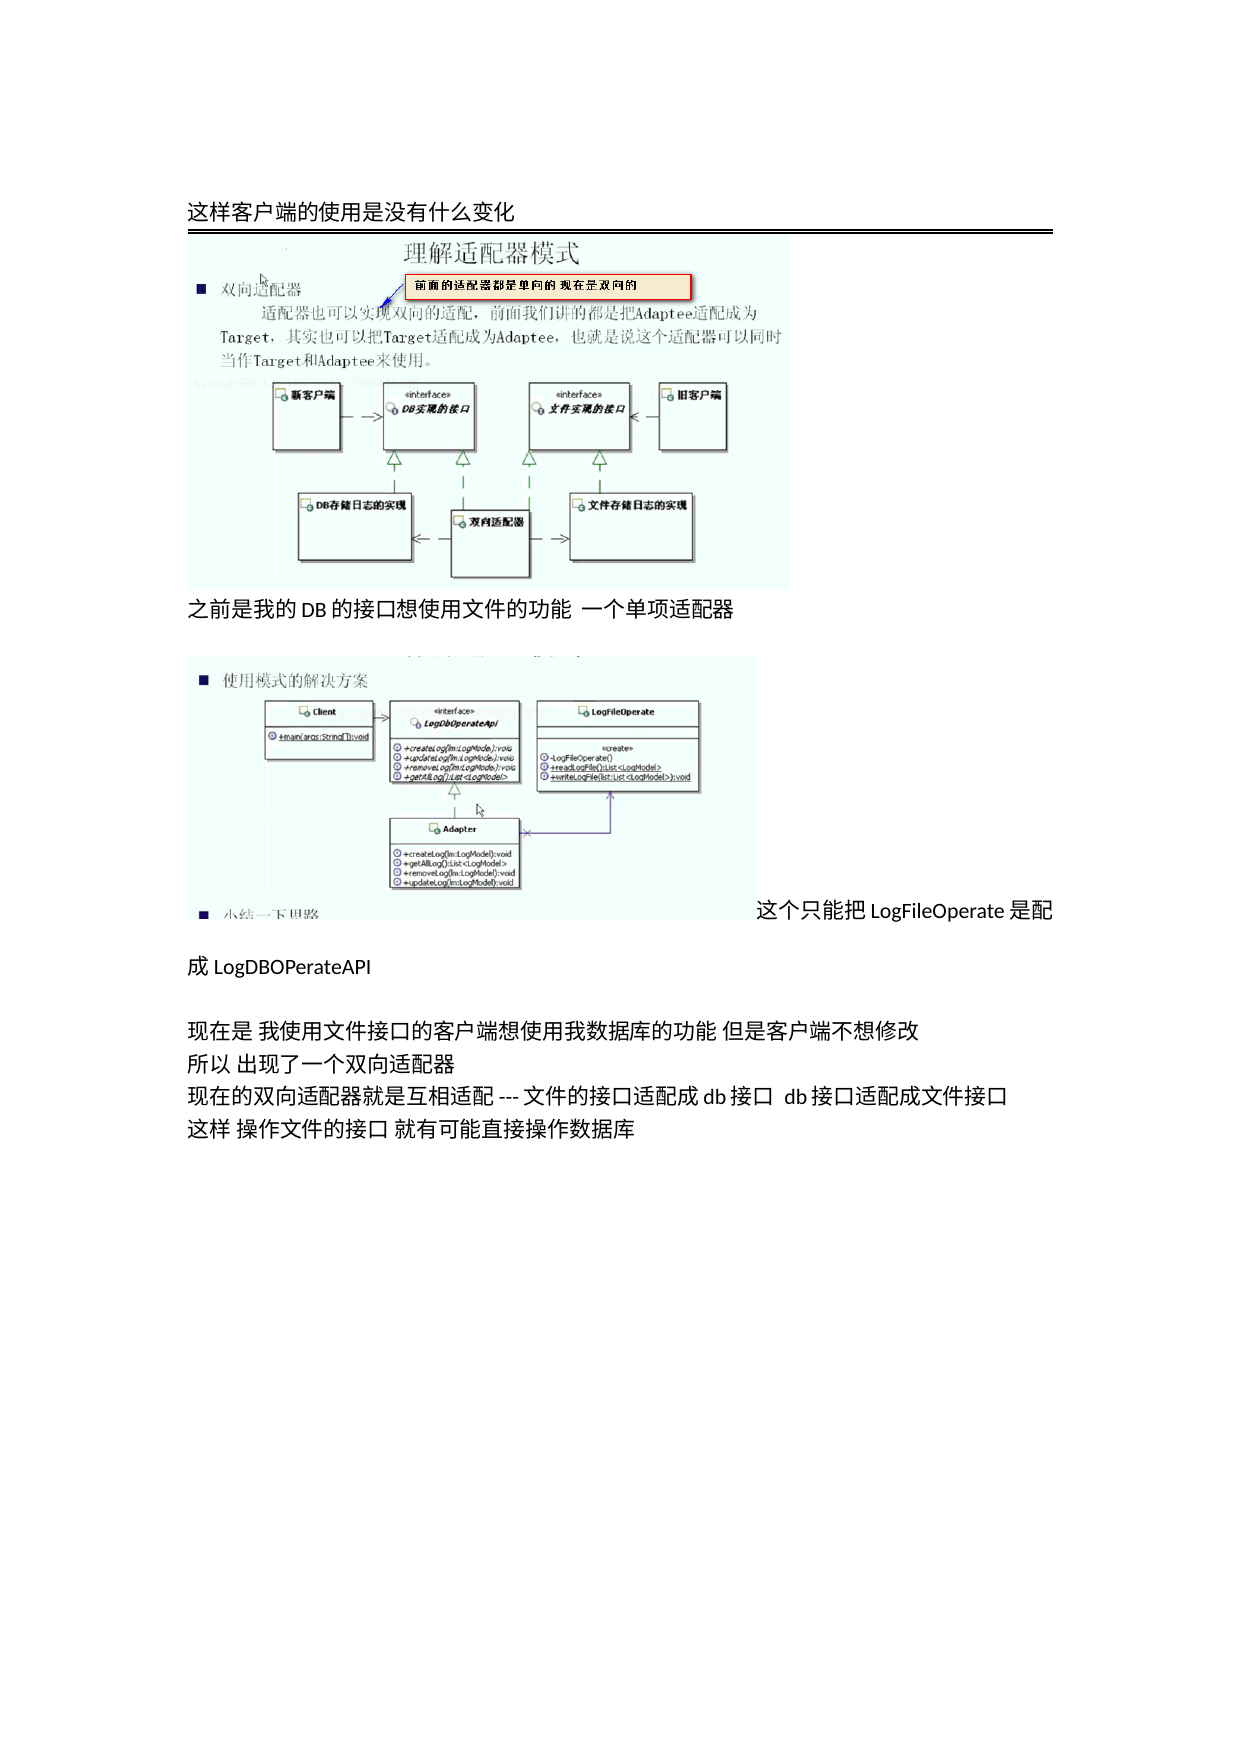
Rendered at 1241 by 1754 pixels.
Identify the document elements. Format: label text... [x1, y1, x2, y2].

text 这样 操作文件的接口 就有可能直接操作数据库 [187, 1111, 1053, 1144]
text 之前是我的DB的接口想使用文件的功能 一个单项适配器 [187, 591, 1053, 624]
text 现在的双向适配器就是互相适配 --- 文件的接口适配成db接口 db接口适配成文件接口 [187, 1079, 1053, 1111]
picture [187, 233, 790, 590]
text 所以 出现了一个双向适配器 [187, 1046, 1053, 1079]
text 现在是 我使用文件接口的客户端想使用我数据库的功能 但是客户端不想修改 [187, 1014, 1053, 1046]
picture [187, 656, 757, 919]
text 这样客户端的使用是没有什么变化 [187, 194, 1053, 233]
